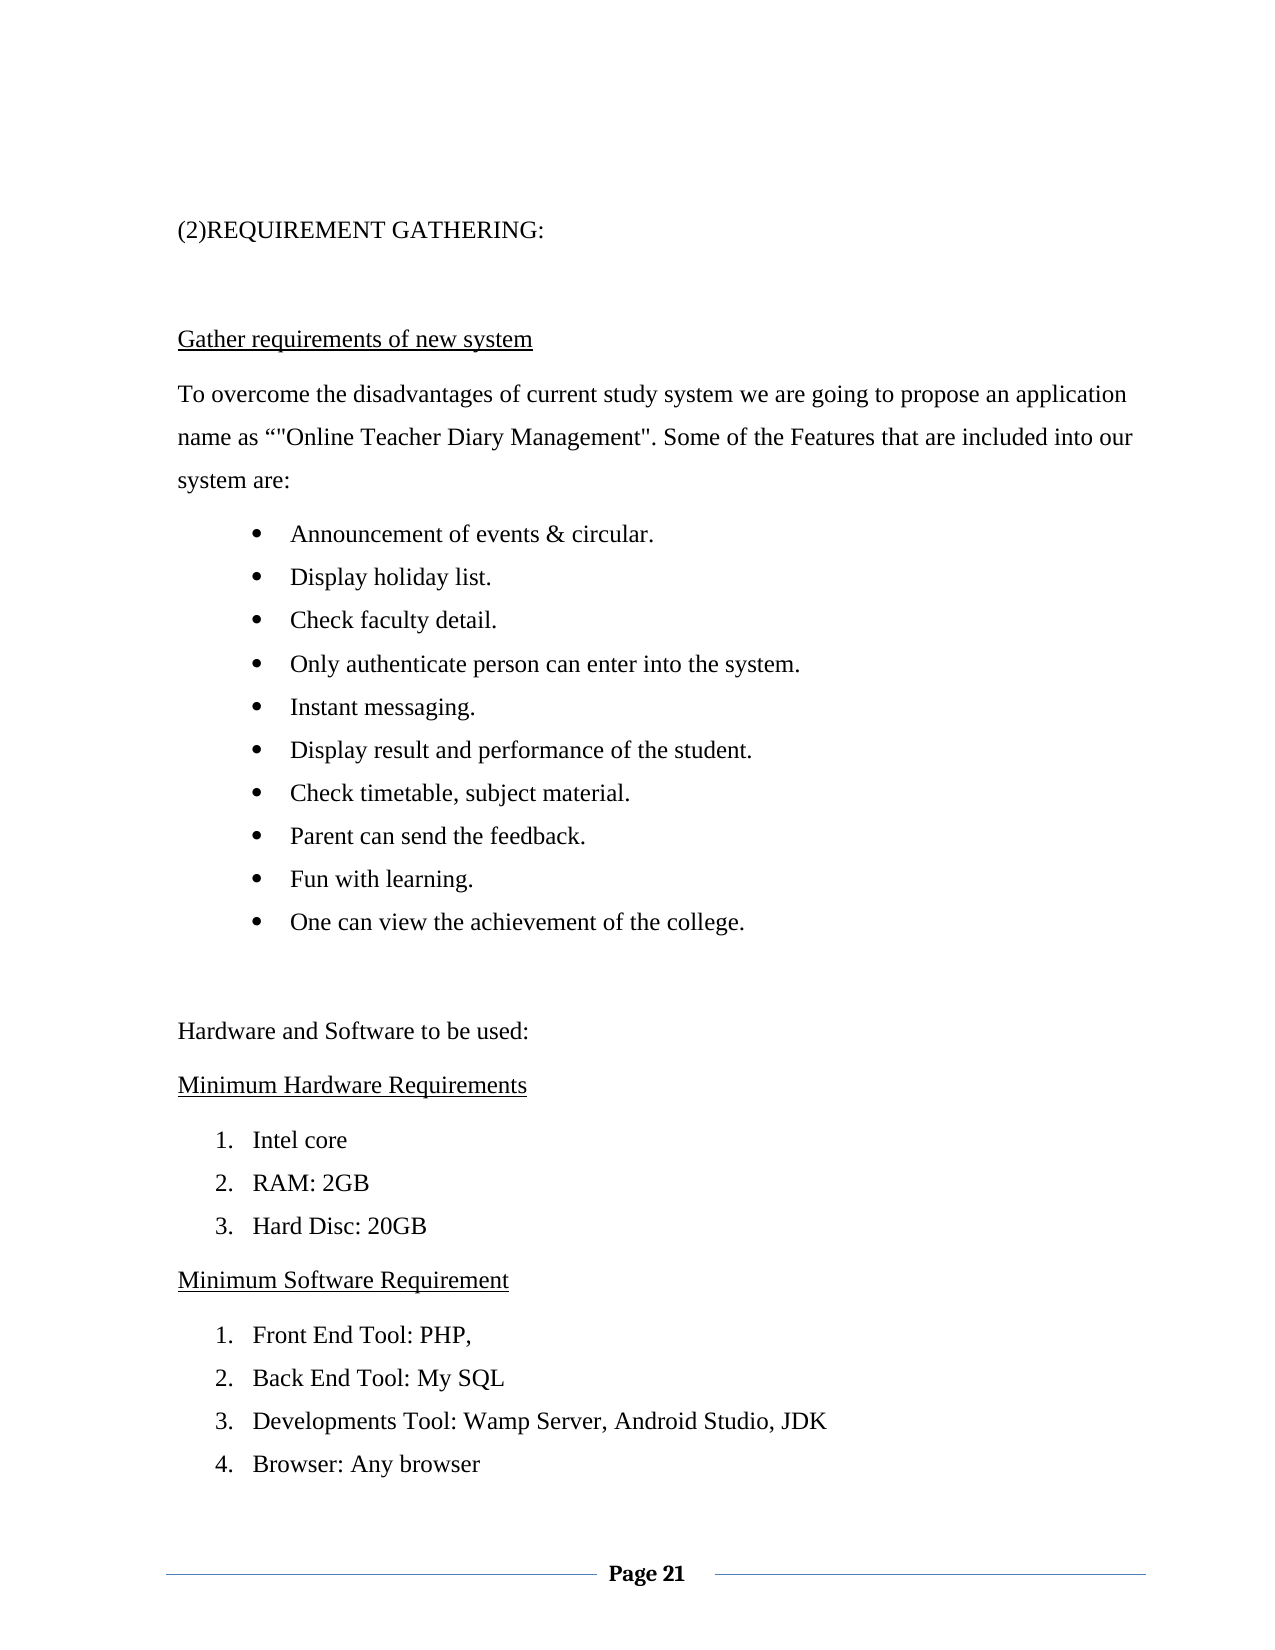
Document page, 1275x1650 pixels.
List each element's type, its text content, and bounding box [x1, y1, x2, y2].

list Announcement of events & circular. [252, 519, 1157, 548]
list Display result and performance of the student. [252, 735, 1157, 764]
list Fun with learning. [252, 864, 1157, 893]
text (2)REQUIREMENT GATHERING: [177, 216, 1157, 244]
list Parent can send the feedback. [252, 821, 1157, 850]
list Only authenticate person can enter into the system. [252, 649, 1157, 677]
list Check faculty detail. [252, 606, 1157, 634]
list Hard Disc: 20GB [215, 1211, 1157, 1240]
list RAM: 2GB [215, 1168, 1157, 1197]
text Minimum Hardware Requirements [177, 1071, 1157, 1099]
list One can view the achievement of the college. [252, 907, 1157, 936]
list Developments Tool: Wamp Server, Android Studio, JDK [215, 1406, 1157, 1435]
list Check timetable, subject material. [252, 778, 1157, 807]
list Browser: Any browser [215, 1449, 1157, 1478]
text Hardware and Software to be used: [177, 1016, 1157, 1045]
list Display holiday list. [252, 562, 1157, 591]
list Back End Tool: My SQL [215, 1363, 1157, 1392]
text Gather requirements of new system [177, 324, 1157, 353]
text Minimum Software Requirement [177, 1266, 1157, 1294]
list Intel core [215, 1125, 1157, 1154]
text To overcome the disadvantages of current study system we are going to propose an application name as “"Online Teacher Diary Management". Some of the Features that are included into our system are: [177, 379, 1157, 494]
list Instant messaging. [252, 692, 1157, 721]
list Front End Tool: PHP, [215, 1320, 1157, 1349]
